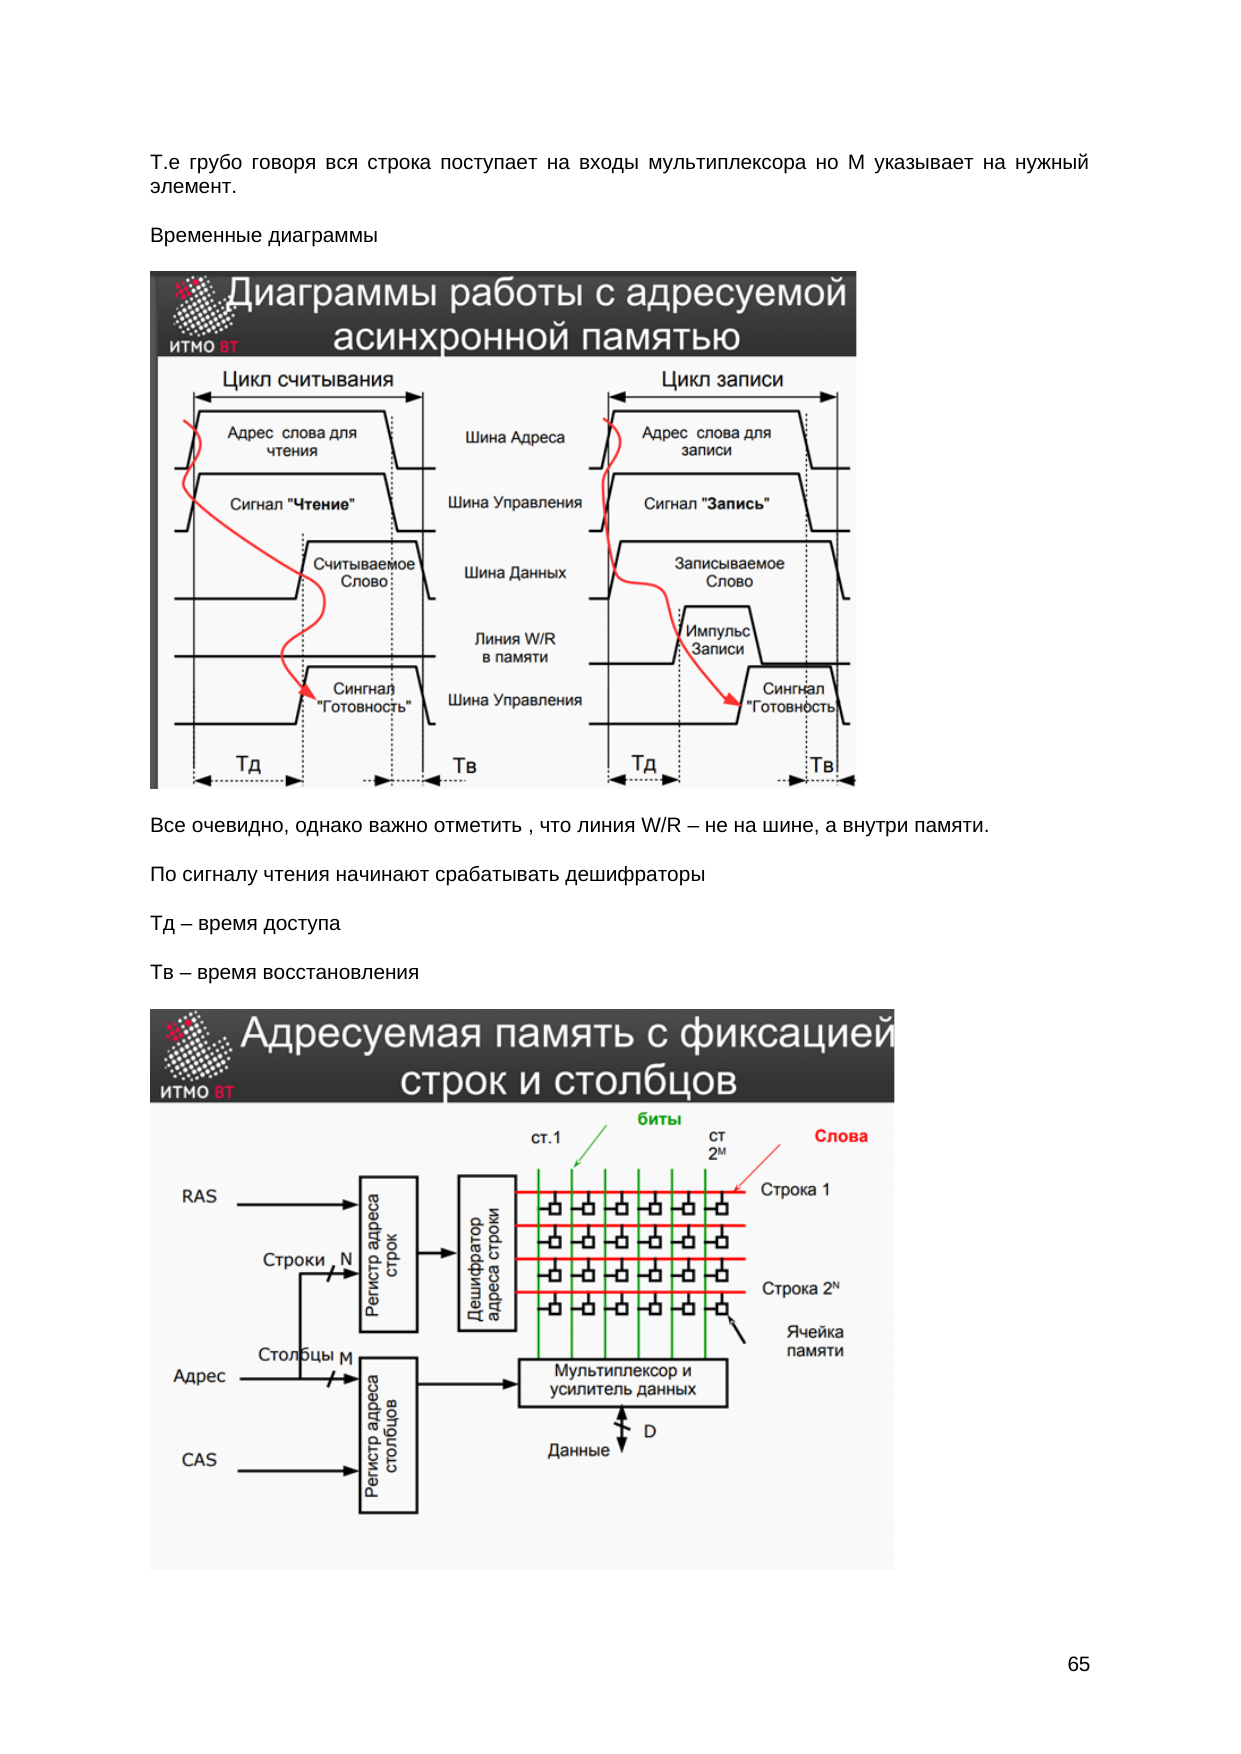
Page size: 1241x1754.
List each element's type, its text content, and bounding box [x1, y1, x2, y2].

text Временные диаграммы [150, 223, 1090, 247]
text По сигналу чтения начинают срабатывать дешифраторы [150, 862, 1090, 886]
picture [150, 271, 857, 789]
text Все очевидно, однако важно отметить , что линия W/R – не на шине, а внутри памяти. [150, 813, 1090, 837]
text Т.е грубо говоря вся строка поступает на входы мультиплексора но M указывает на нужный элемент. [150, 150, 1090, 198]
text Тв – время восстановления [150, 960, 1090, 984]
picture [150, 1009, 895, 1570]
text Тд – время доступа [150, 911, 1090, 935]
